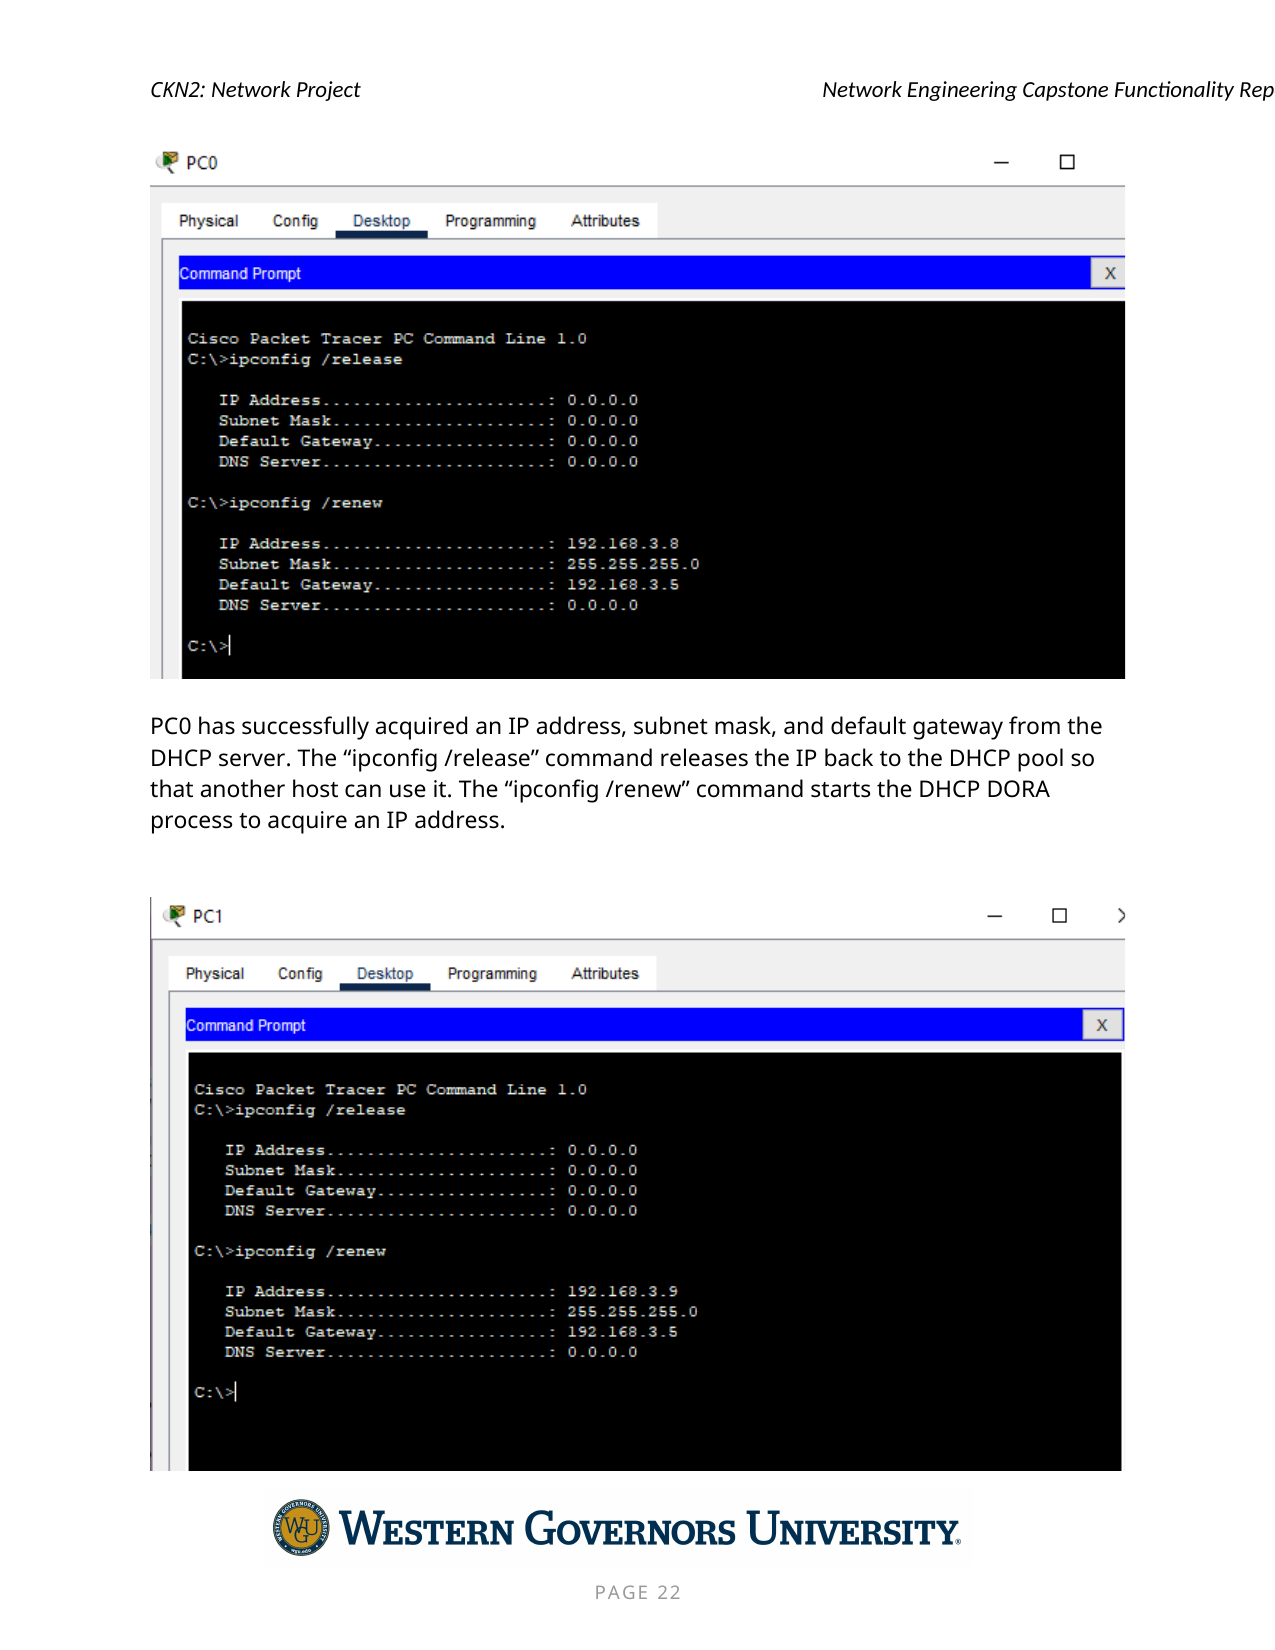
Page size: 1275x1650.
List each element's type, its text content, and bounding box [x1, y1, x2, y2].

text PC0 has successfully acquired an IP address, subnet mask, and default gateway from the DHCP server. The “ipconfig /release” command releases the IP back to the DHCP pool so that another host can use it. The “ipconfig /renew” command starts the DHCP DORA process to acquire an IP address. [150, 710, 1125, 835]
picture [150, 150, 1125, 679]
picture [263, 1488, 974, 1567]
picture [150, 897, 1125, 1471]
